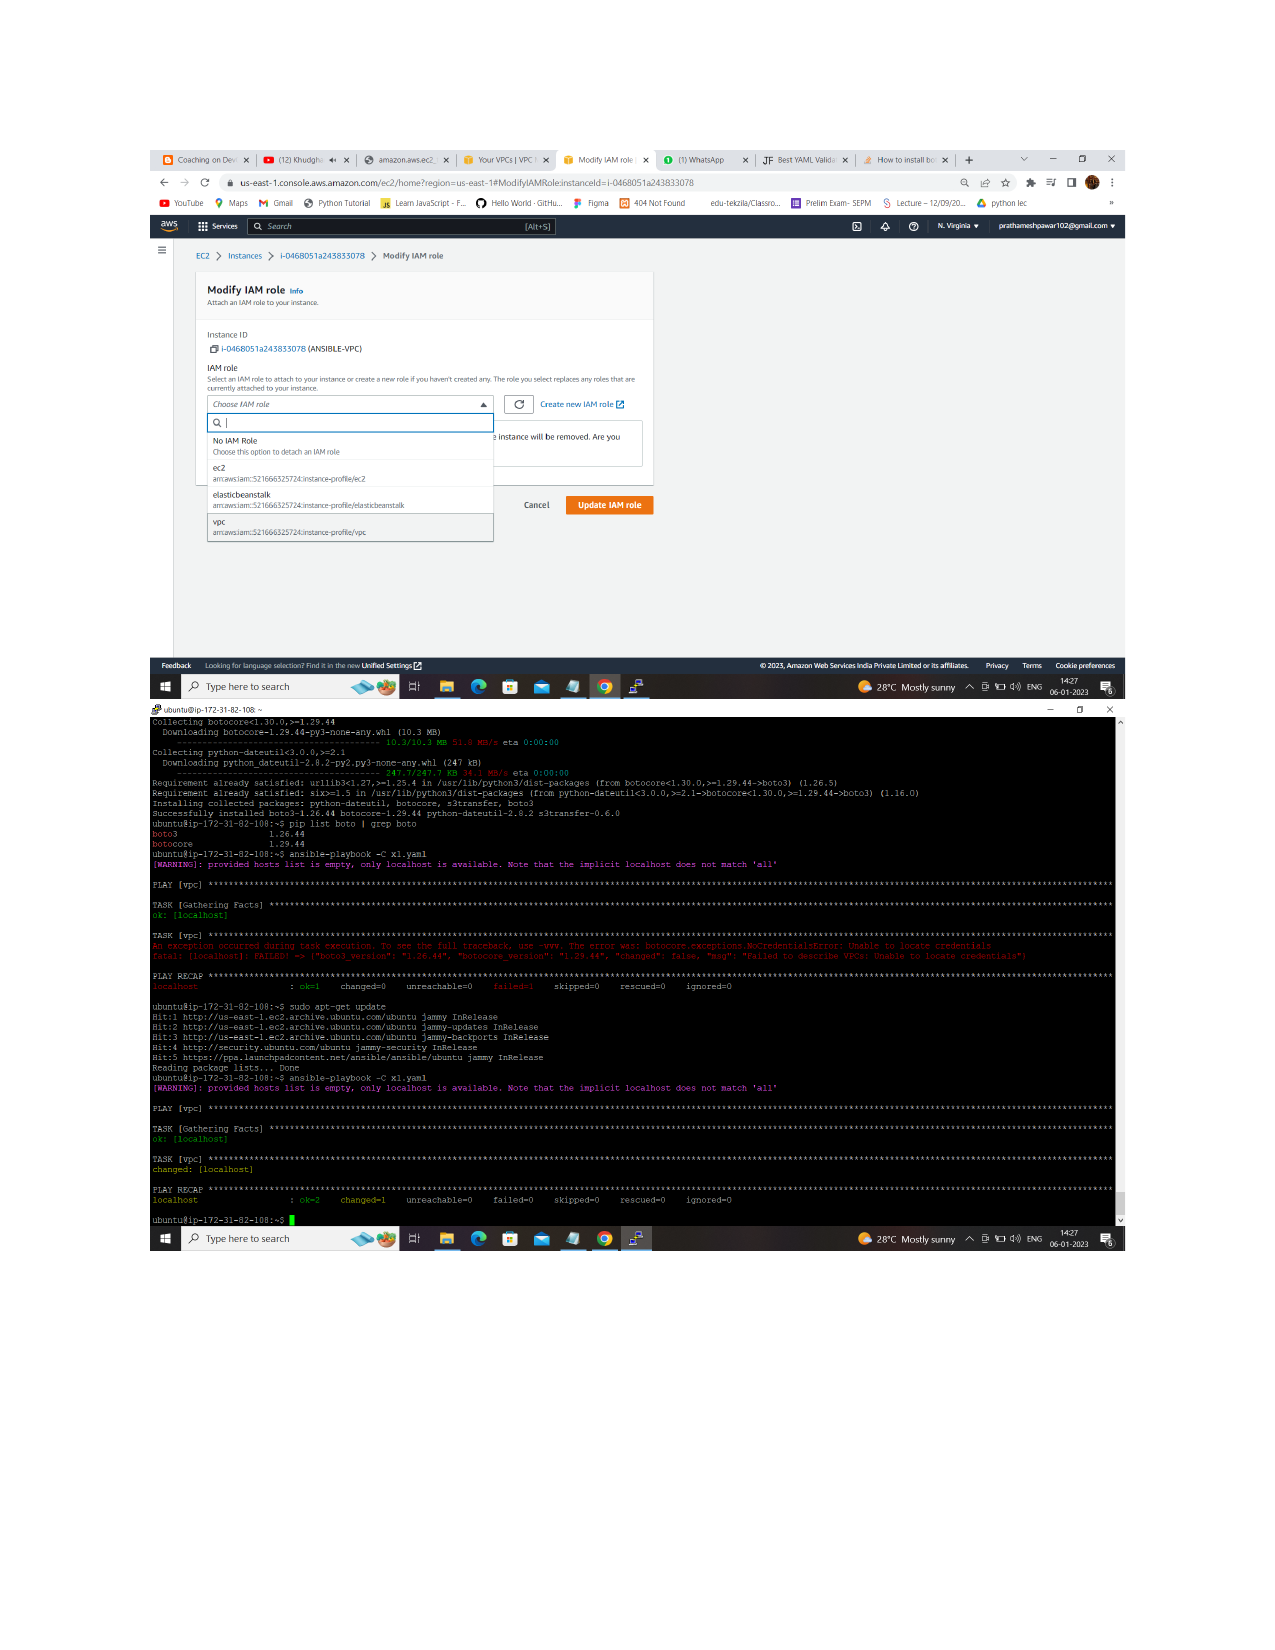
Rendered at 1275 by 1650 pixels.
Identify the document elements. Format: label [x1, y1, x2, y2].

picture [150, 702, 1125, 1251]
picture [150, 150, 1125, 699]
